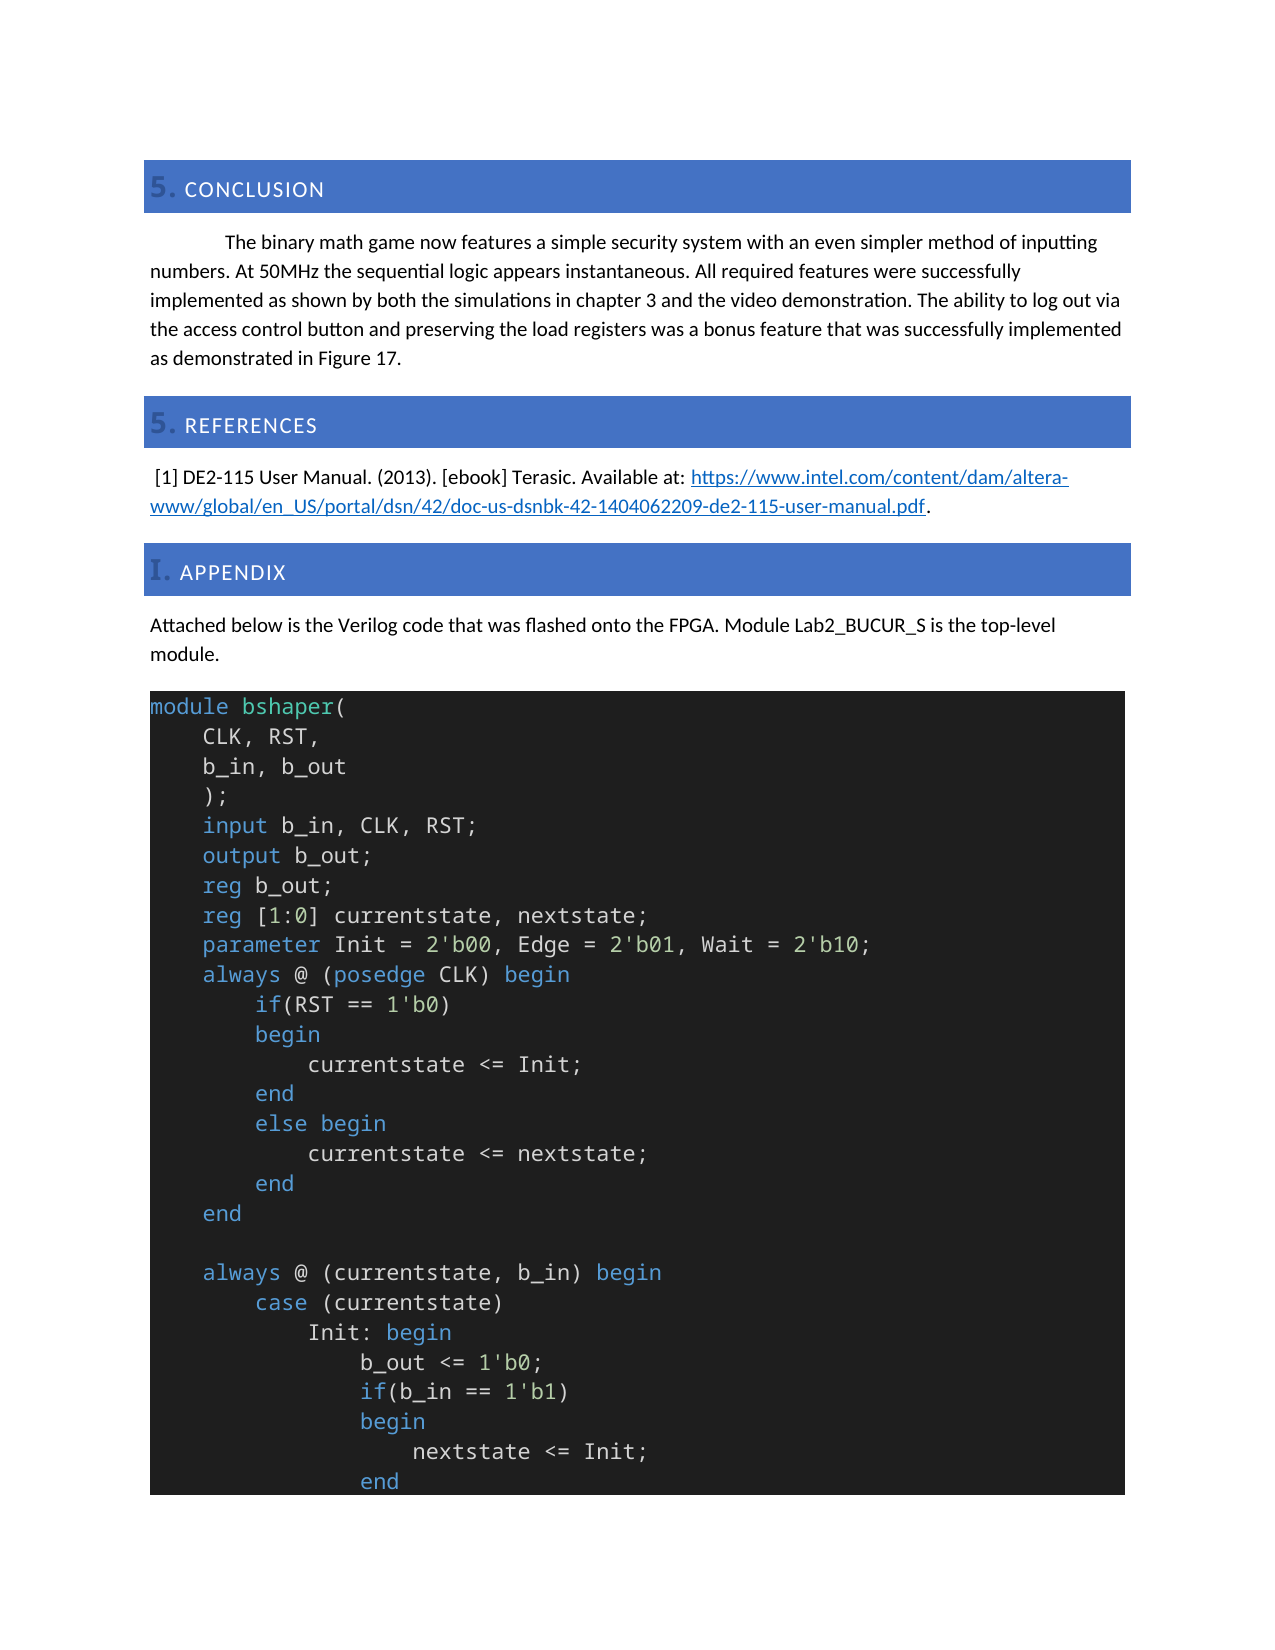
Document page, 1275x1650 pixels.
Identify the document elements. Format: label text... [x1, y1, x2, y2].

text ); [150, 780, 1125, 810]
text [1] DE2-115 User Manual. (2013). [ebook] Terasic. Available at: https://www.intel.com/content/dam/altera-www/global/en_US/portal/dsn/42/doc-us-dsnbk-42-1404062209-de2-115-user-manual.pdf. [150, 464, 1125, 519]
text currentstate <= nextstate; [150, 1138, 1125, 1168]
text end [150, 1197, 1125, 1227]
text end [150, 1078, 1125, 1108]
text b_in, b_out [150, 751, 1125, 780]
text CLK, RST, [150, 721, 1125, 751]
subtitle 5. Conclusion [150, 167, 1125, 206]
text always @ (currentstate, b_in) begin [150, 1257, 1125, 1287]
text b_out <= 1'b0; [150, 1346, 1125, 1376]
text input b_in, CLK, RST; [150, 810, 1125, 840]
text begin [150, 1406, 1125, 1436]
text module bshaper( [150, 691, 1125, 721]
text else begin [150, 1108, 1125, 1138]
text Init: begin [150, 1317, 1125, 1346]
text reg b_out; [150, 870, 1125, 899]
text The binary math game now features a simple security system with an even simpler method of inputting numbers. At 50MHz the sequential logic appears instantaneous. All required features were successfully implemented as shown by both the simulations in chapter 3 and the video demonstration. The ability to log out via the access control button and preserving the load registers was a bonus feature that was successfully implemented as demonstrated in Figure 17. [150, 229, 1125, 371]
text nextstate <= Init; [150, 1436, 1125, 1466]
text begin [150, 1019, 1125, 1048]
text Attached below is the Verilog code that was flashed onto the FPGA. Module Lab2_BUCUR_S is the top-level module. [150, 612, 1125, 666]
text if(RST == 1'b0) [150, 989, 1125, 1019]
text output b_out; [150, 840, 1125, 870]
text always @ (posedge CLK) begin [150, 959, 1125, 989]
text end [150, 1466, 1125, 1495]
subtitle 5. References [150, 402, 1125, 442]
subtitle I. Appendix [150, 550, 1125, 589]
text end [150, 1168, 1125, 1197]
text currentstate <= Init; [150, 1048, 1125, 1078]
text parameter Init = 2'b00, Edge = 2'b01, Wait = 2'b10; [150, 929, 1125, 959]
text if(b_in == 1'b1) [150, 1376, 1125, 1406]
text reg [1:0] currentstate, nextstate; [150, 899, 1125, 929]
text case (currentstate) [150, 1287, 1125, 1317]
